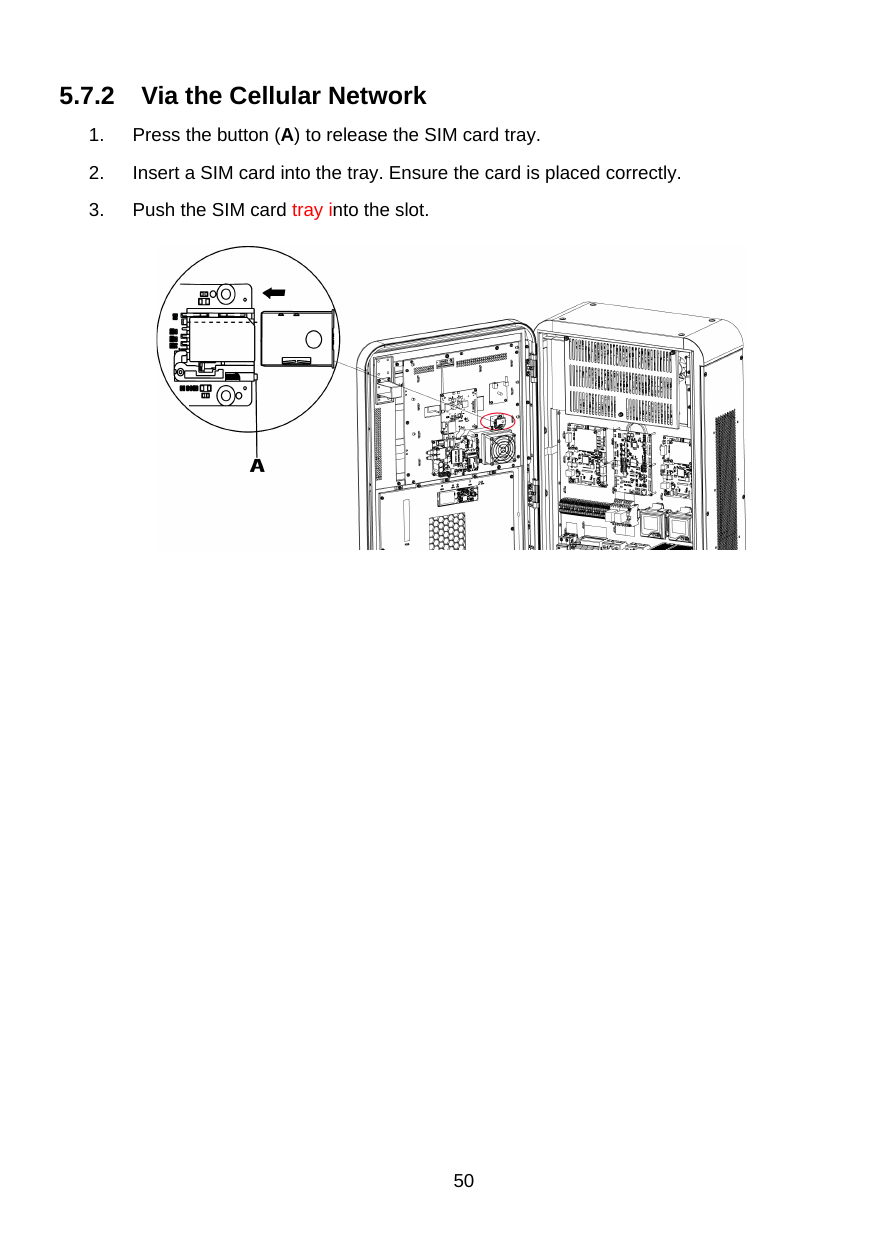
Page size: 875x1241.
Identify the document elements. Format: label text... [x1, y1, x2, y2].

picture [156, 246, 748, 550]
list Insert a SIM card into the tray. Ensure the card is placed correctly. [89, 159, 815, 184]
list Press the button (A) to release the SIM card tray. [89, 122, 815, 147]
subtitle Via the Cellular Network [59, 84, 815, 109]
list Push the SIM card tray into the slot. [89, 197, 815, 222]
